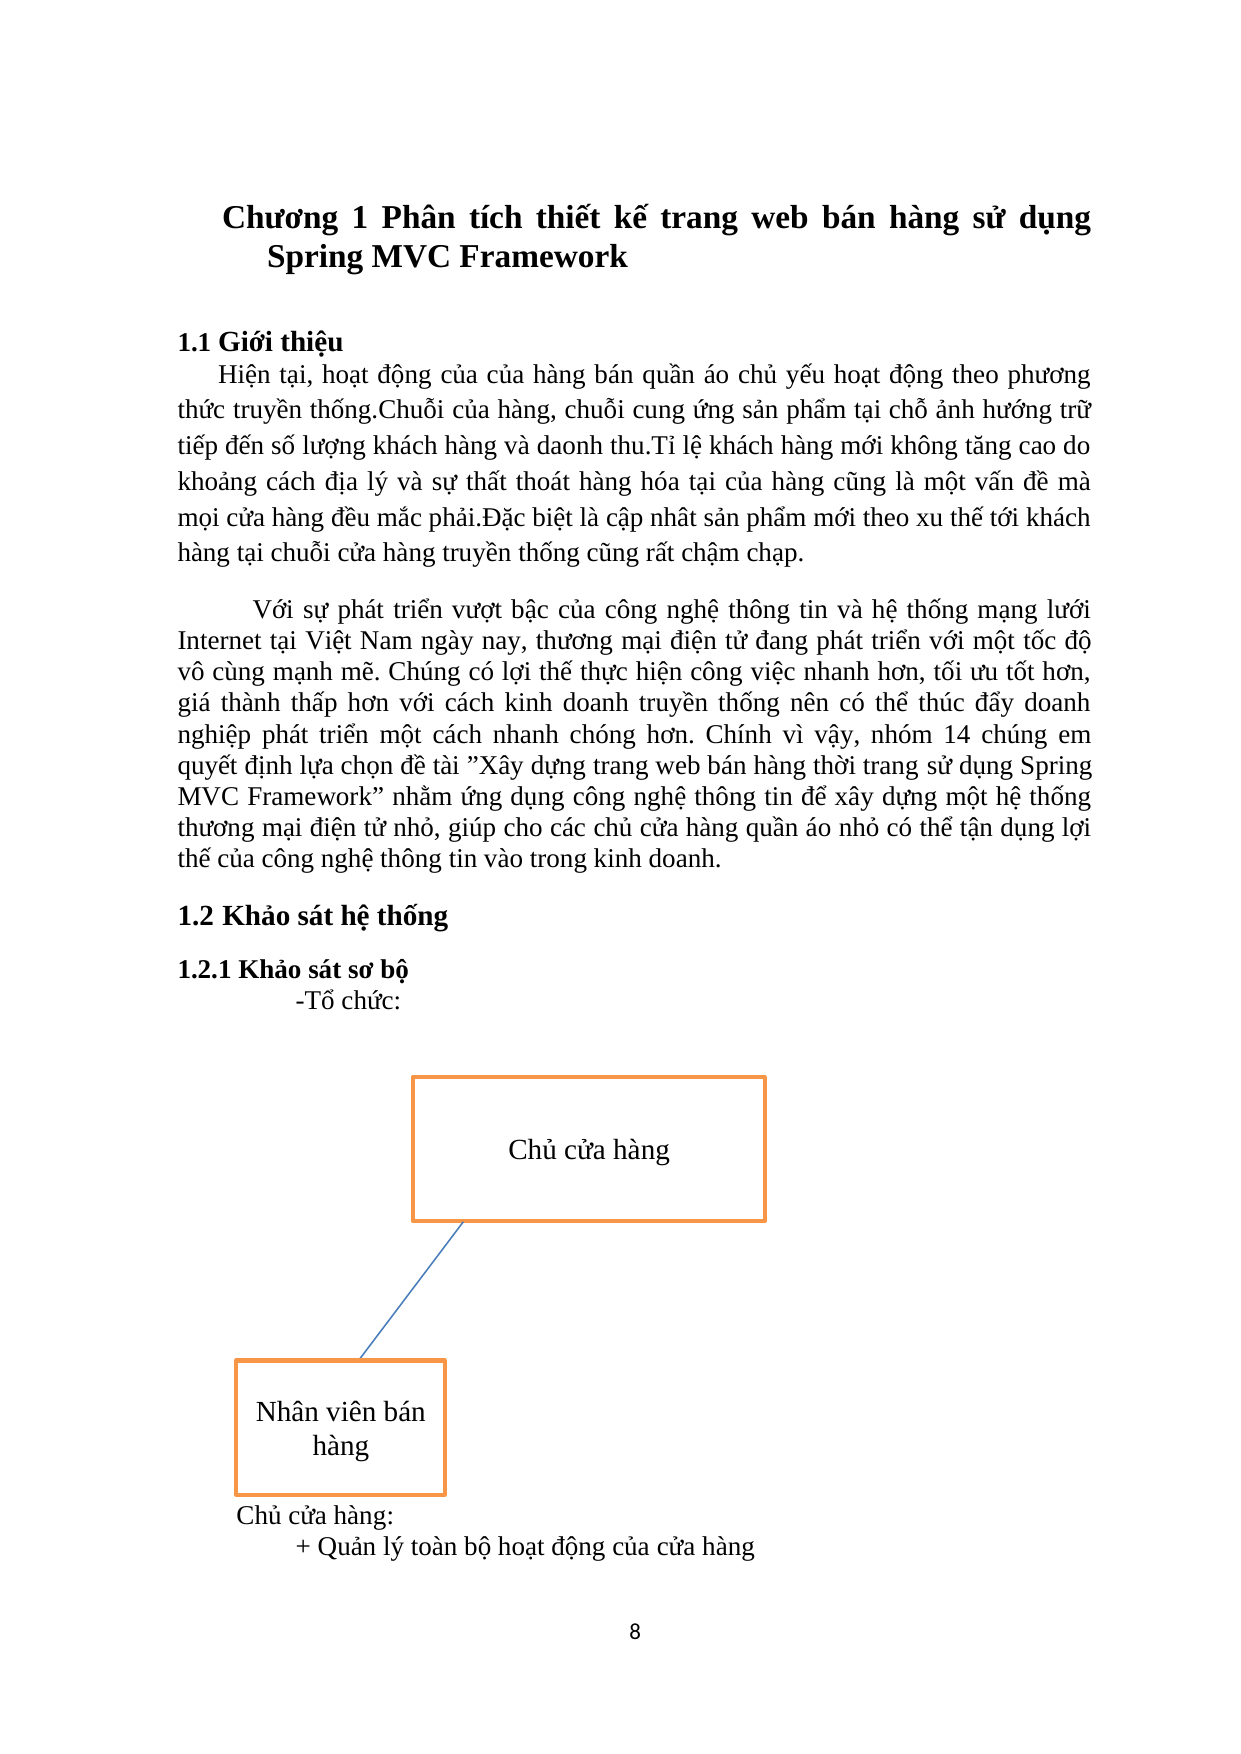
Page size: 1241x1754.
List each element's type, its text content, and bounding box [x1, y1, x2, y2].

subtitle Khảo sát hệ thống [177, 898, 1092, 932]
text Chủ cửa hàng: [177, 1499, 1092, 1530]
subtitle 1.2.1 Khảo sát sơ bộ [177, 953, 1092, 984]
subtitle Chương 1 Phân tích thiết kế trang web bán hàng sử dụng Spring MVC Framework [222, 198, 1092, 274]
text Hiện tại, hoạt động của của hàng bán quần áo chủ yếu hoạt động theo phương thức truyền thống.Chuỗi của hàng, chuỗi cung ứng sản phẩm tại chỗ ảnh hướng trữ tiếp đến số lượng khách hàng và daonh thu.Tỉ lệ khách hàng mới không tăng cao do khoảng cách địa lý và sự thất thoát hàng hóa tại của hàng cũng là một vấn đề mà mọi cửa hàng đều mắc phải.Đặc biệt là cập nhât sản phẩm mới theo xu thế tới khách hàng tại chuỗi cửa hàng truyền thống cũng rất chậm chạp. [177, 358, 1092, 568]
subtitle Giới thiệu [177, 324, 1092, 358]
text Với sự phát triển vượt bậc của công nghệ thông tin và hệ thống mạng lưới Internet tại Việt Nam ngày nay, thương mại điện tử đang phát triển với một tốc độ vô cùng mạnh mẽ. Chúng có lợi thế thực hiện công việc nhanh hơn, tối ưu tốt hơn, giá thành thấp hơn với cách kinh doanh truyền thống nên có thể thúc đẩy doanh nghiệp phát triển một cách nhanh chóng hơn. Chính vì vậy, nhóm 14 chúng em quyết định lựa chọn đề tài ”Xây dựng trang web bán hàng thời trang sử dụng Spring MVC Framework” nhằm ứng dụng công nghệ thông tin để xây dựng một hệ thống thương mại điện tử nhỏ, giúp cho các chủ cửa hàng quần áo nhỏ có thể tận dụng lợi thế của công nghệ thông tin vào trong kinh doanh. [177, 593, 1092, 873]
text + Quản lý toàn bộ hoạt động của cửa hàng [236, 1530, 1092, 1562]
text -Tổ chức: [236, 984, 1092, 1015]
